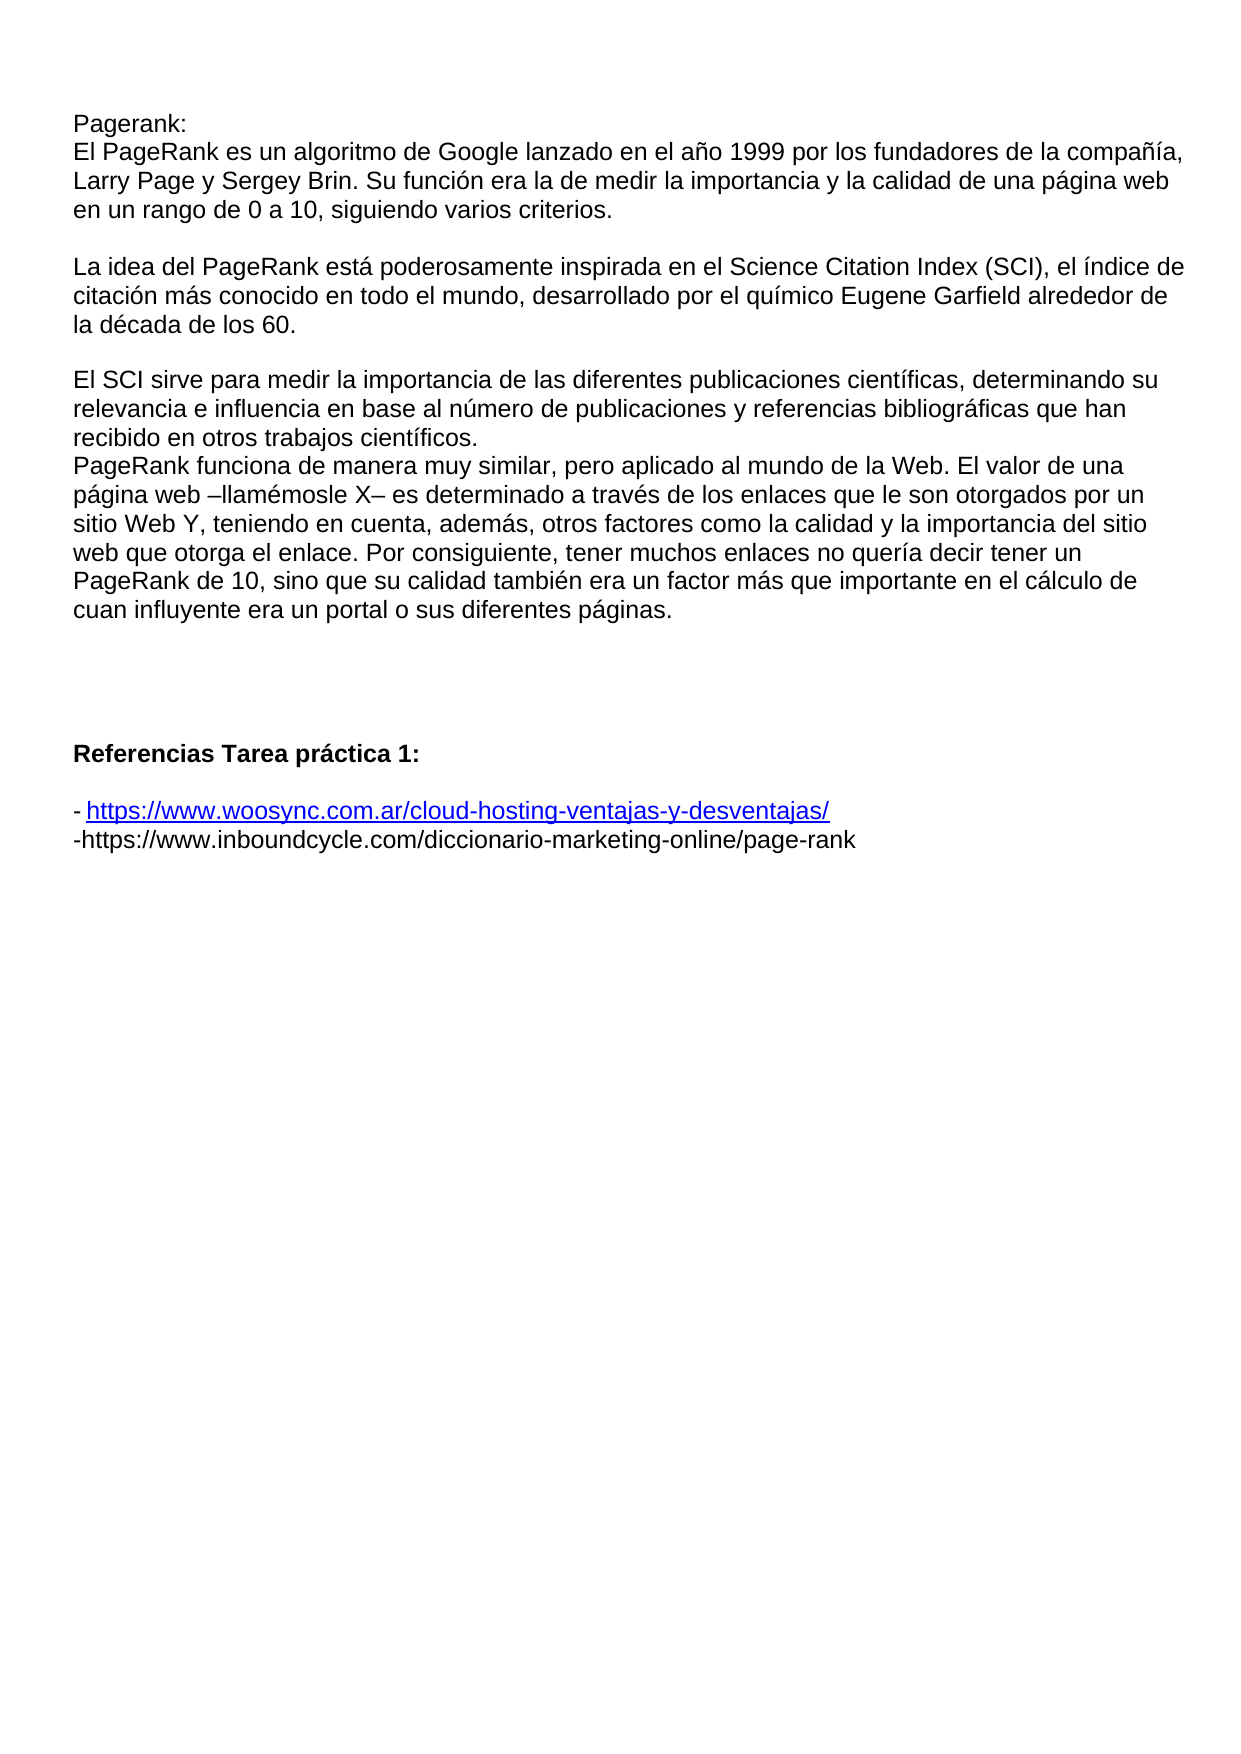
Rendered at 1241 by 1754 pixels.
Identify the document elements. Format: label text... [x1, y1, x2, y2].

text El PageRank es un algoritmo de Google lanzado en el año 1999 por los fundadores de la compañía, Larry Page y Sergey Brin. Su función era la de medir la importancia y la calidad de una página web en un rango de 0 a 10, siguiendo varios criterios. [73, 137, 1190, 224]
text El SCI sirve para medir la importancia de las diferentes publicaciones científicas, determinando su relevancia e influencia en base al número de publicaciones y referencias bibliográficas que han recibido en otros trabajos científicos. [73, 365, 1190, 451]
text La idea del PageRank está poderosamente inspirada en el Science Citation Index (SCI), el índice de citación más conocido en todo el mundo, desarrollado por el químico Eugene Garfield alrededor de la década de los 60. [73, 252, 1190, 339]
text PageRank funciona de manera muy similar, pero aplicado al mundo de la Web. El valor de una página web –llamémosle X– es determinado a través de los enlaces que le son otorgados por un sitio Web Y, teniendo en cuenta, además, otros factores como la calidad y la importancia del sitio web que otorga el enlace. Por consiguiente, tener muchos enlaces no quería decir tener un PageRank de 10, sino que su calidad también era un factor más que importante en el cálculo de cuan influyente era un portal o sus diferentes páginas. [73, 451, 1190, 624]
text Pagerank: [73, 109, 1190, 137]
text - https://www.woosync.com.ar/cloud-hosting-ventajas-y-desventajas/ [73, 796, 1190, 825]
text -https://www.inboundcycle.com/diccionario-marketing-online/page-rank [73, 825, 1190, 854]
text Referencias Tarea práctica 1: [73, 739, 1190, 767]
